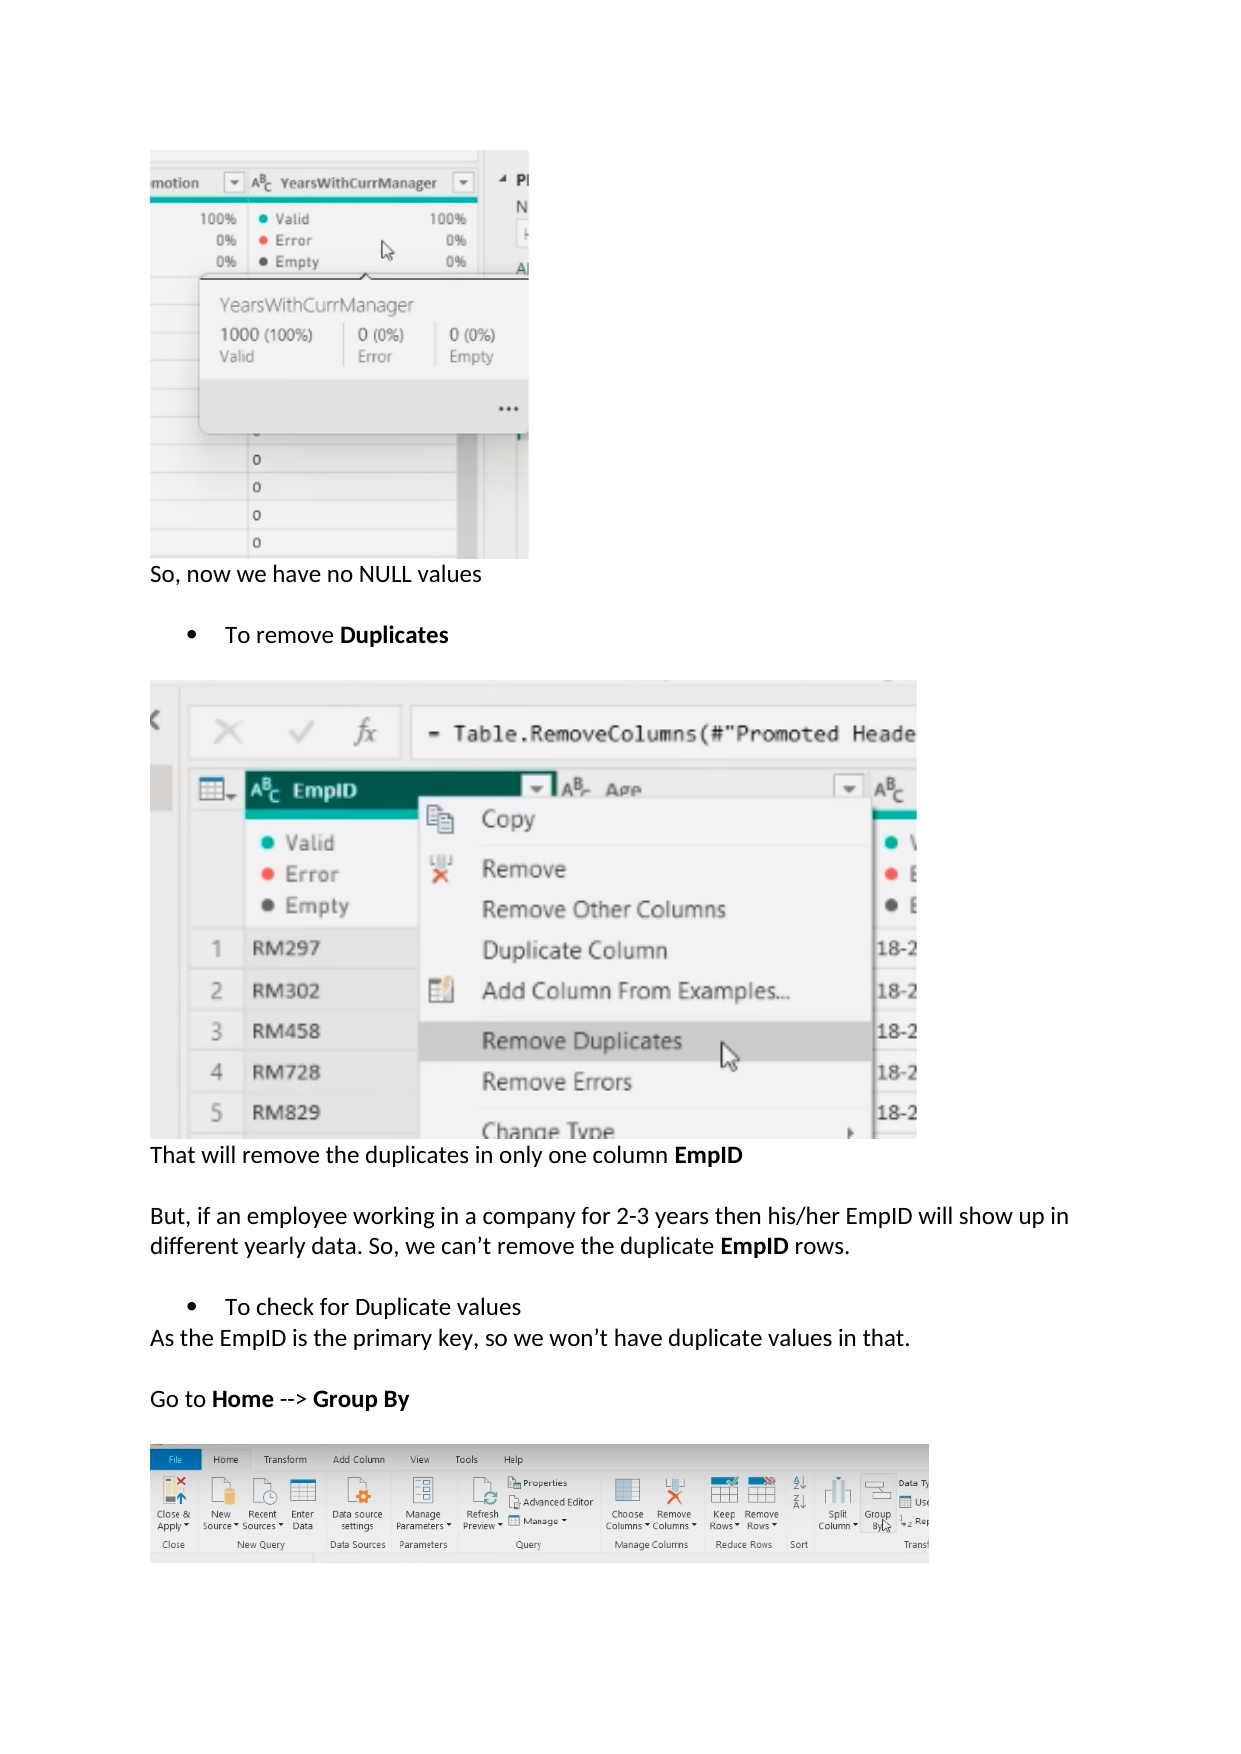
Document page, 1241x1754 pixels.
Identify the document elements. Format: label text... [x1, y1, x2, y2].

text Go to Home --> Group By [150, 1383, 1090, 1413]
text That will remove the duplicates in only one column EmpID [150, 1139, 1090, 1169]
list To remove Duplicates [187, 619, 1090, 650]
picture [150, 150, 529, 559]
picture [150, 680, 917, 1139]
picture [150, 1444, 929, 1563]
text But, if an employee working in a company for 2-3 years then his/her EmpID will show up in different yearly data. So, we can’t remove the duplicate EmpID rows. [150, 1200, 1090, 1261]
list To check for Duplicate values [187, 1291, 1090, 1322]
text As the EmpID is the primary key, so we won’t have duplicate values in that. [150, 1322, 1090, 1352]
text So, now we have no NULL values [150, 558, 1090, 589]
